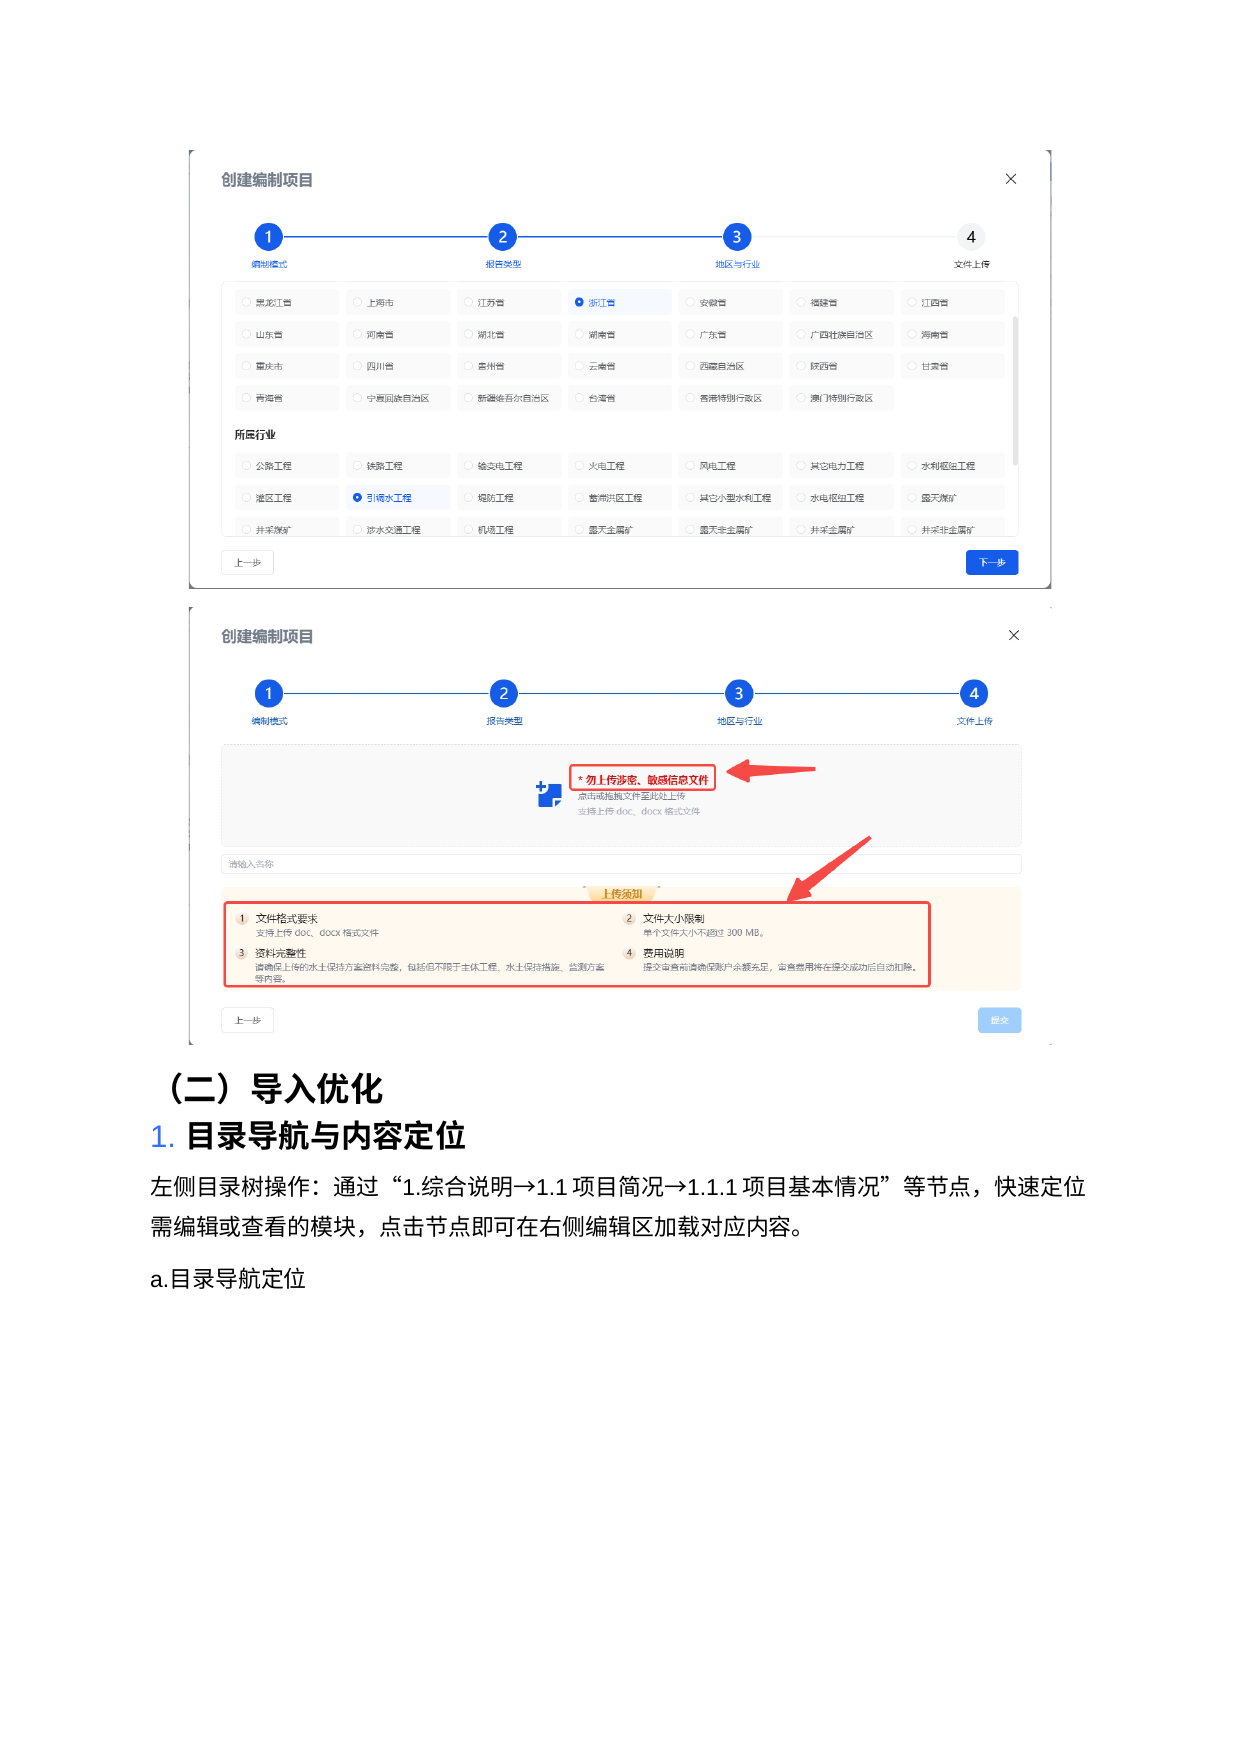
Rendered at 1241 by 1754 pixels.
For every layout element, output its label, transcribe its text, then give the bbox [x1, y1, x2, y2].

picture [188, 150, 1052, 589]
text 左侧目录树操作：通过“1.综合说明→1.1项目简况→1.1.1项目基本情况”等节点，快速定位需编辑或查看的模块，点击节点即可在右侧编辑区加载对应内容。 [150, 1168, 1090, 1242]
picture [188, 607, 1052, 1045]
text a.目录导航定位 [150, 1261, 1090, 1294]
